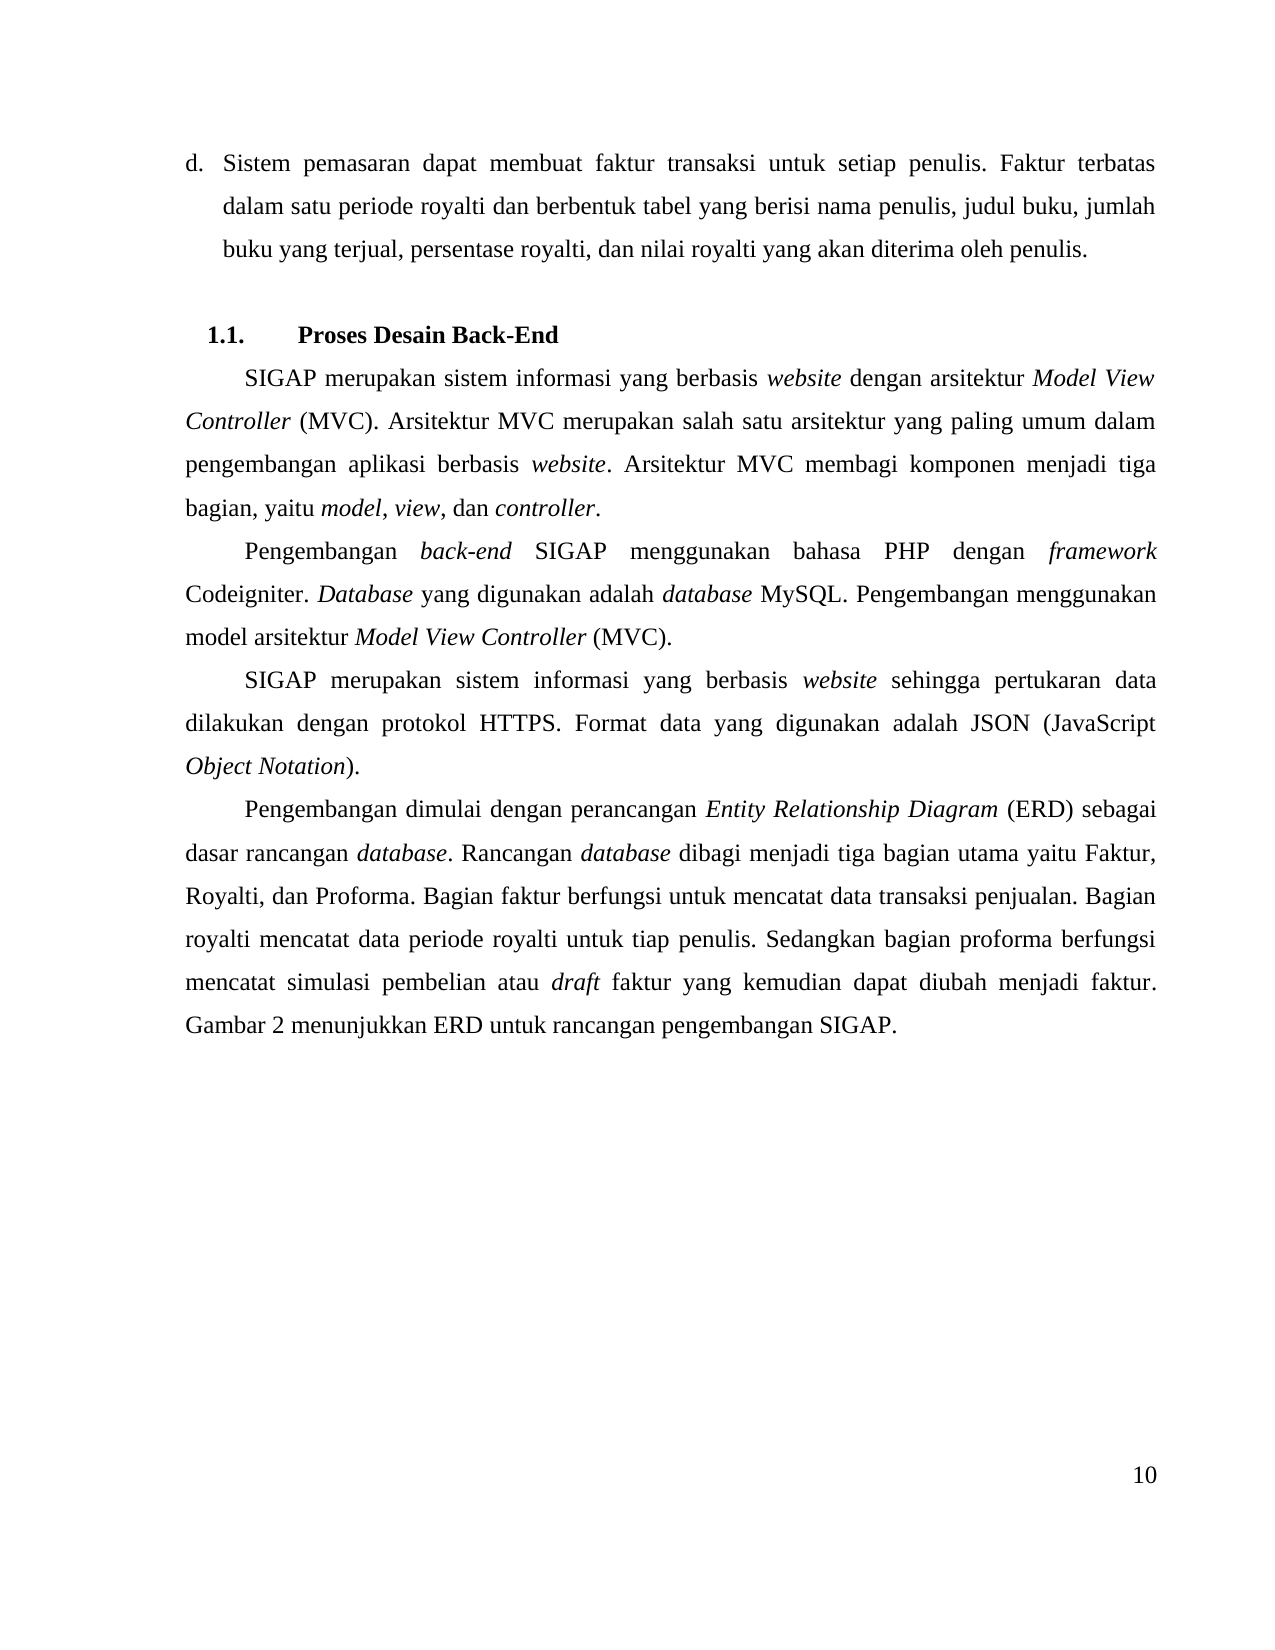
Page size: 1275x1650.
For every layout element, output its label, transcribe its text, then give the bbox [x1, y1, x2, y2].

subtitle Proses Desain Back-End [185, 320, 1157, 349]
text Pengembangan dimulai dengan perancangan Entity Relationship Diagram (ERD) sebagai dasar rancangan database. Rancangan database dibagi menjadi tiga bagian utama yaitu Faktur, Royalti, dan Proforma. Bagian faktur berfungsi untuk mencatat data transaksi penjualan. Bagian royalti mencatat data periode royalti untuk tiap penulis. Sedangkan bagian proforma berfungsi mencatat simulasi pembelian atau draft faktur yang kemudian dapat diubah menjadi faktur. Gambar 2 menunjukkan ERD untuk rancangan pengembangan SIGAP. [185, 794, 1157, 1039]
text SIGAP merupakan sistem informasi yang berbasis website sehingga pertukaran data dilakukan dengan protokol HTTPS. Format data yang digunakan adalah JSON (JavaScript Object Notation). [185, 665, 1157, 780]
list Sistem pemasaran dapat membuat faktur transaksi untuk setiap penulis. Faktur terbatas dalam satu periode royalti dan berbentuk tabel yang berisi nama penulis, judul buku, jumlah buku yang terjual, persentase royalti, dan nilai royalti yang akan diterima oleh penulis. [185, 148, 1157, 263]
text SIGAP merupakan sistem informasi yang berbasis website dengan arsitektur Model View Controller (MVC). Arsitektur MVC merupakan salah satu arsitektur yang paling umum dalam pengembangan aplikasi berbasis website. Arsitektur MVC membagi komponen menjadi tiga bagian, yaitu model, view, dan controller. [185, 363, 1157, 521]
text Pengembangan back-end SIGAP menggunakan bahasa PHP dengan framework Codeigniter. Database yang digunakan adalah database MySQL. Pengembangan menggunakan model arsitektur Model View Controller (MVC). [185, 536, 1157, 651]
